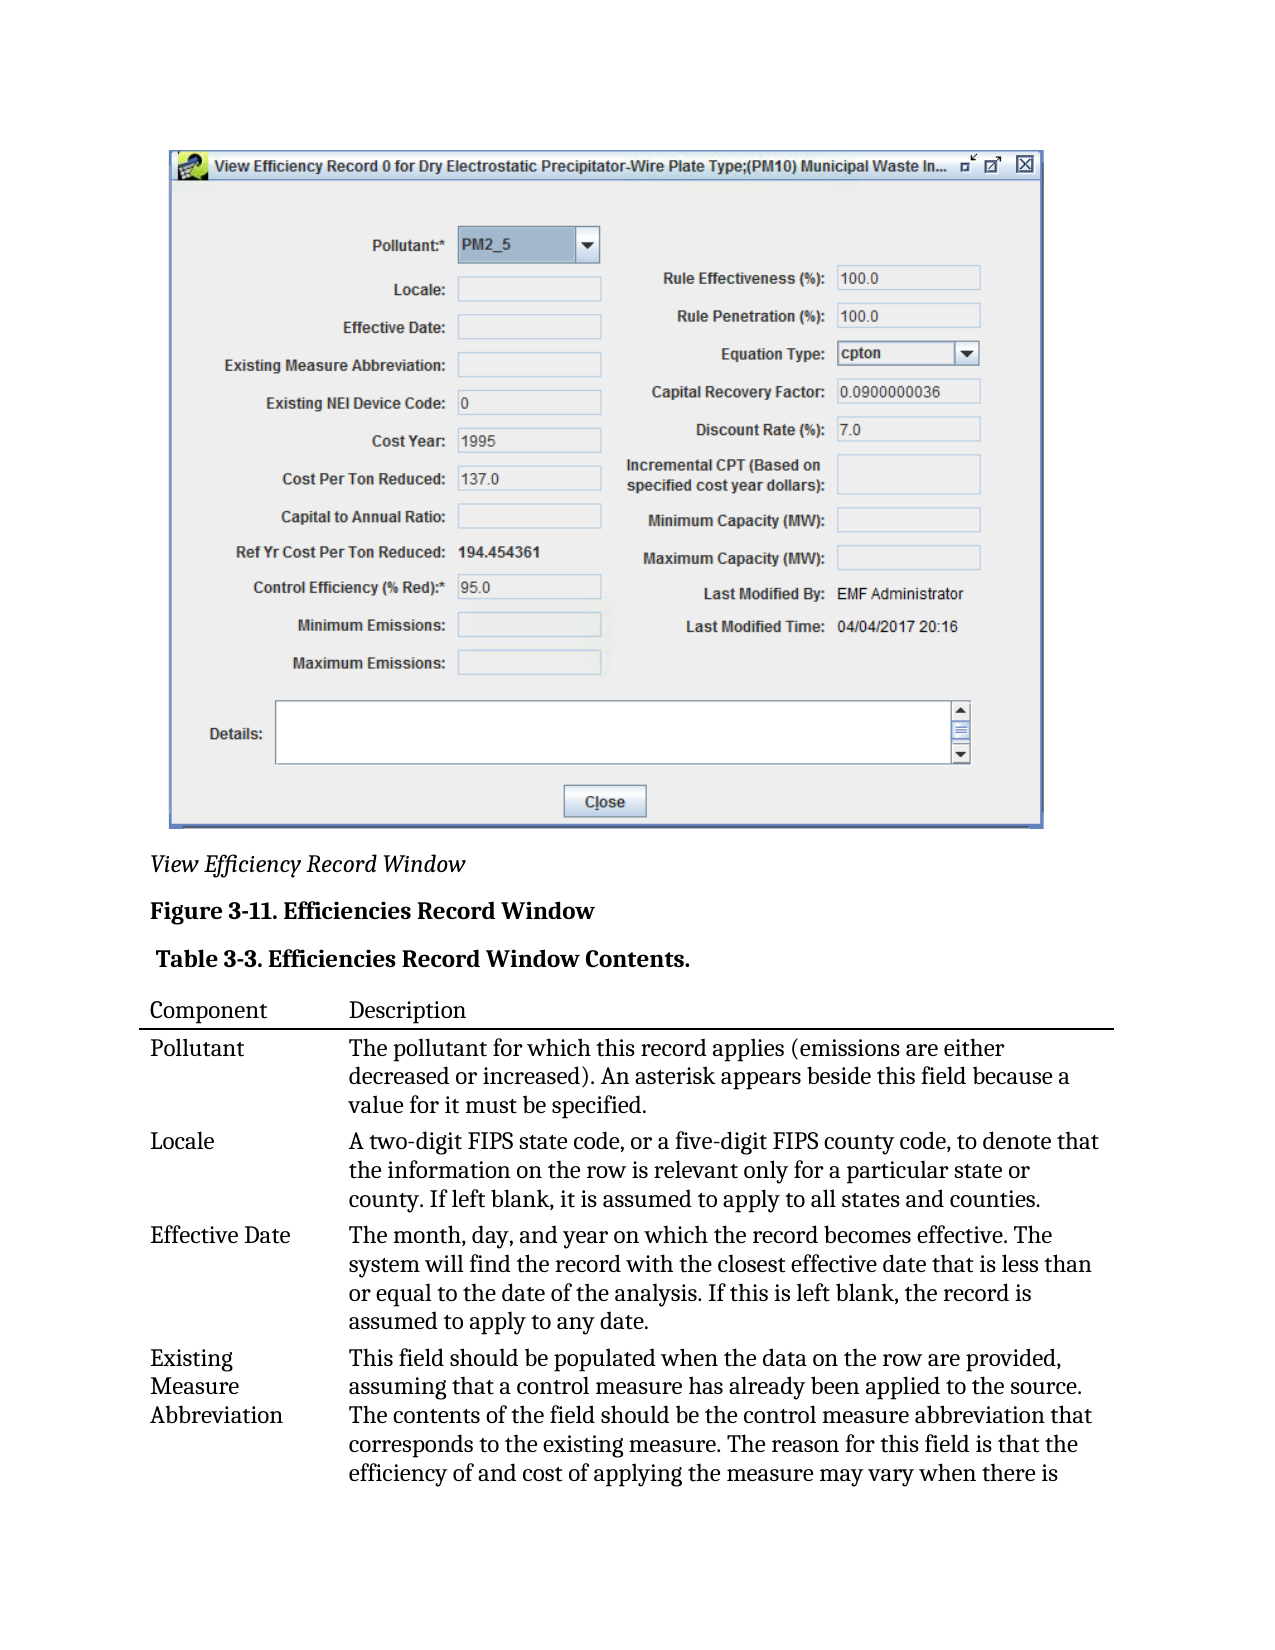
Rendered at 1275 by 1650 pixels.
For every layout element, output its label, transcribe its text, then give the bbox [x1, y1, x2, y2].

table_cell The month, day, and year on which the record becomes effective. The system will find the record with the closest effective date that is less than or equal to the date of the analysis. If this is left blank, the record is assumed to apply to any date. [338, 1217, 1114, 1340]
picture [168, 150, 1044, 829]
table_cell The pollutant for which this record applies (emissions are either decreased or increased). An asterisk appears beside this field because a value for it must be specified. [338, 1030, 1114, 1123]
table_cell Locale [139, 1124, 337, 1217]
table_cell Pollutant [139, 1030, 337, 1123]
text View Efficiency Record Window [150, 849, 1125, 878]
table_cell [139, 1340, 337, 1487]
table_cell A two-digit FIPS state code, or a five-digit FIPS county code, to denote that the information on the row is relevant only for a particular state or county. If left blank, it is assumed to apply to all states and counties. [338, 1124, 1114, 1217]
table_header Component [139, 992, 337, 1028]
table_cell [338, 1340, 1114, 1487]
table_header Description [338, 992, 1114, 1028]
text Figure 3-11. Efficiencies Record Window [150, 897, 1125, 926]
text Table 3-3. Efficiencies Record Window Contents. [150, 944, 1125, 973]
table_cell Effective Date [139, 1217, 337, 1340]
